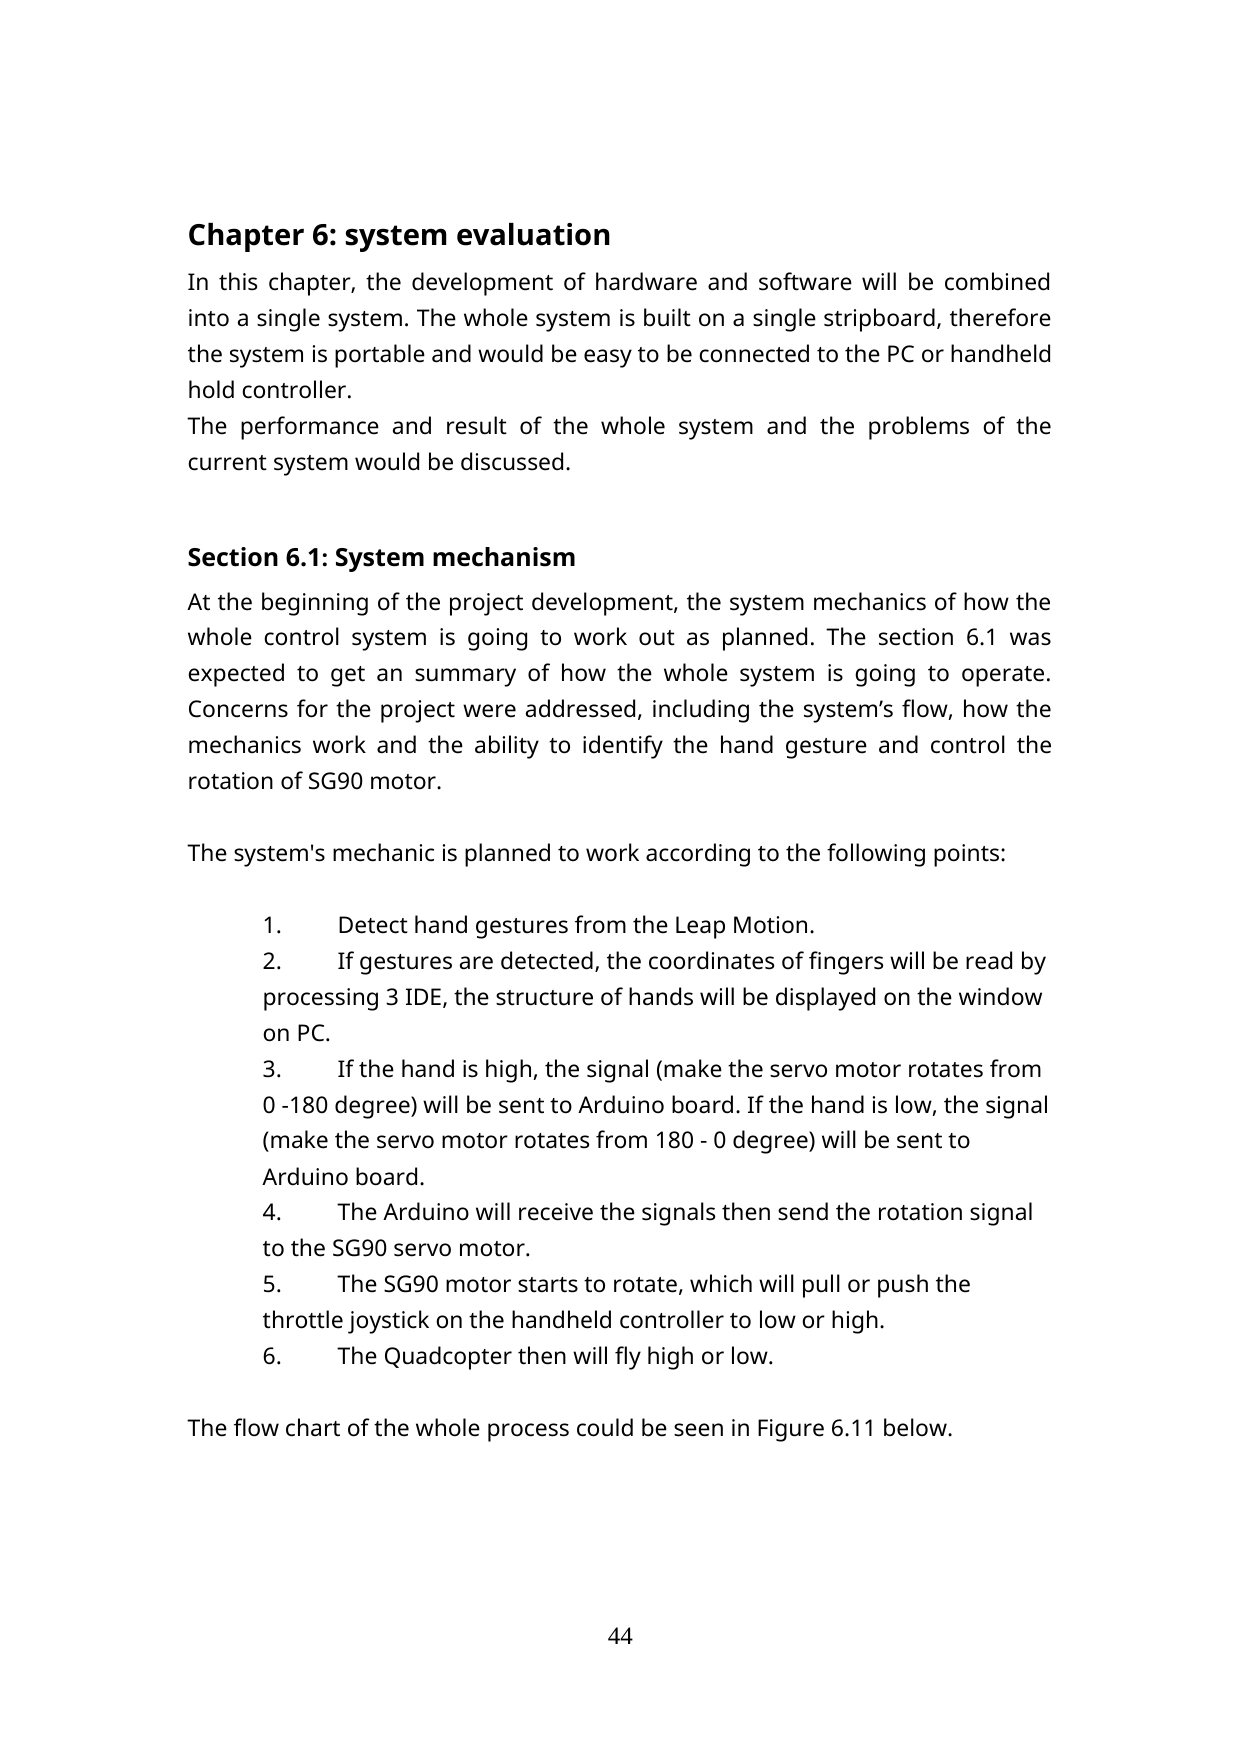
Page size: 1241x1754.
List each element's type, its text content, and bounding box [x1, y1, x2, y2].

text In this chapter, the development of hardware and software will be combined into a single system. The whole system is built on a single stripboard, therefore the system is portable and would be easy to be connected to the PC or handheld hold controller. [187, 266, 1053, 405]
subtitle Chapter 6: system evaluation [187, 214, 1053, 254]
list The Quadcopter then will fly high or low. [262, 1340, 1053, 1371]
list If the hand is high, the signal (make the servo motor rotates from 0 -180 degree) will be sent to Arduino board. If the hand is low, the signal (make the servo motor rotates from 180 - 0 degree) will be sent to Arduino board. [262, 1053, 1053, 1192]
list Detect hand gestures from the Leap Motion. [262, 909, 1053, 940]
text At the beginning of the project development, the system mechanics of how the whole control system is going to work out as planned. The section 6.1 was expected to get an summary of how the whole system is going to operate. Concerns for the project were addressed, including the system’s flow, how the mechanics work and the ability to identify the hand gesture and control the rotation of SG90 motor. [187, 585, 1053, 796]
text The performance and result of the whole system and the problems of the current system would be discussed. [187, 410, 1053, 477]
text The system's mechanic is planned to work according to the following points: [187, 837, 1053, 868]
subtitle Section 6.1: System mechanism [187, 540, 1053, 574]
list The SG90 motor starts to rotate, which will pull or push the throttle joystick on the handheld controller to low or high. [262, 1268, 1053, 1335]
list If gestures are detected, the coordinates of fingers will be read by processing 3 IDE, the structure of hands will be displayed on the window on PC. [262, 945, 1053, 1048]
text The flow chart of the whole process could be seen in Figure 6.11 below. [187, 1412, 1053, 1443]
list The Arduino will receive the signals then send the rotation signal to the SG90 servo motor. [262, 1196, 1053, 1263]
